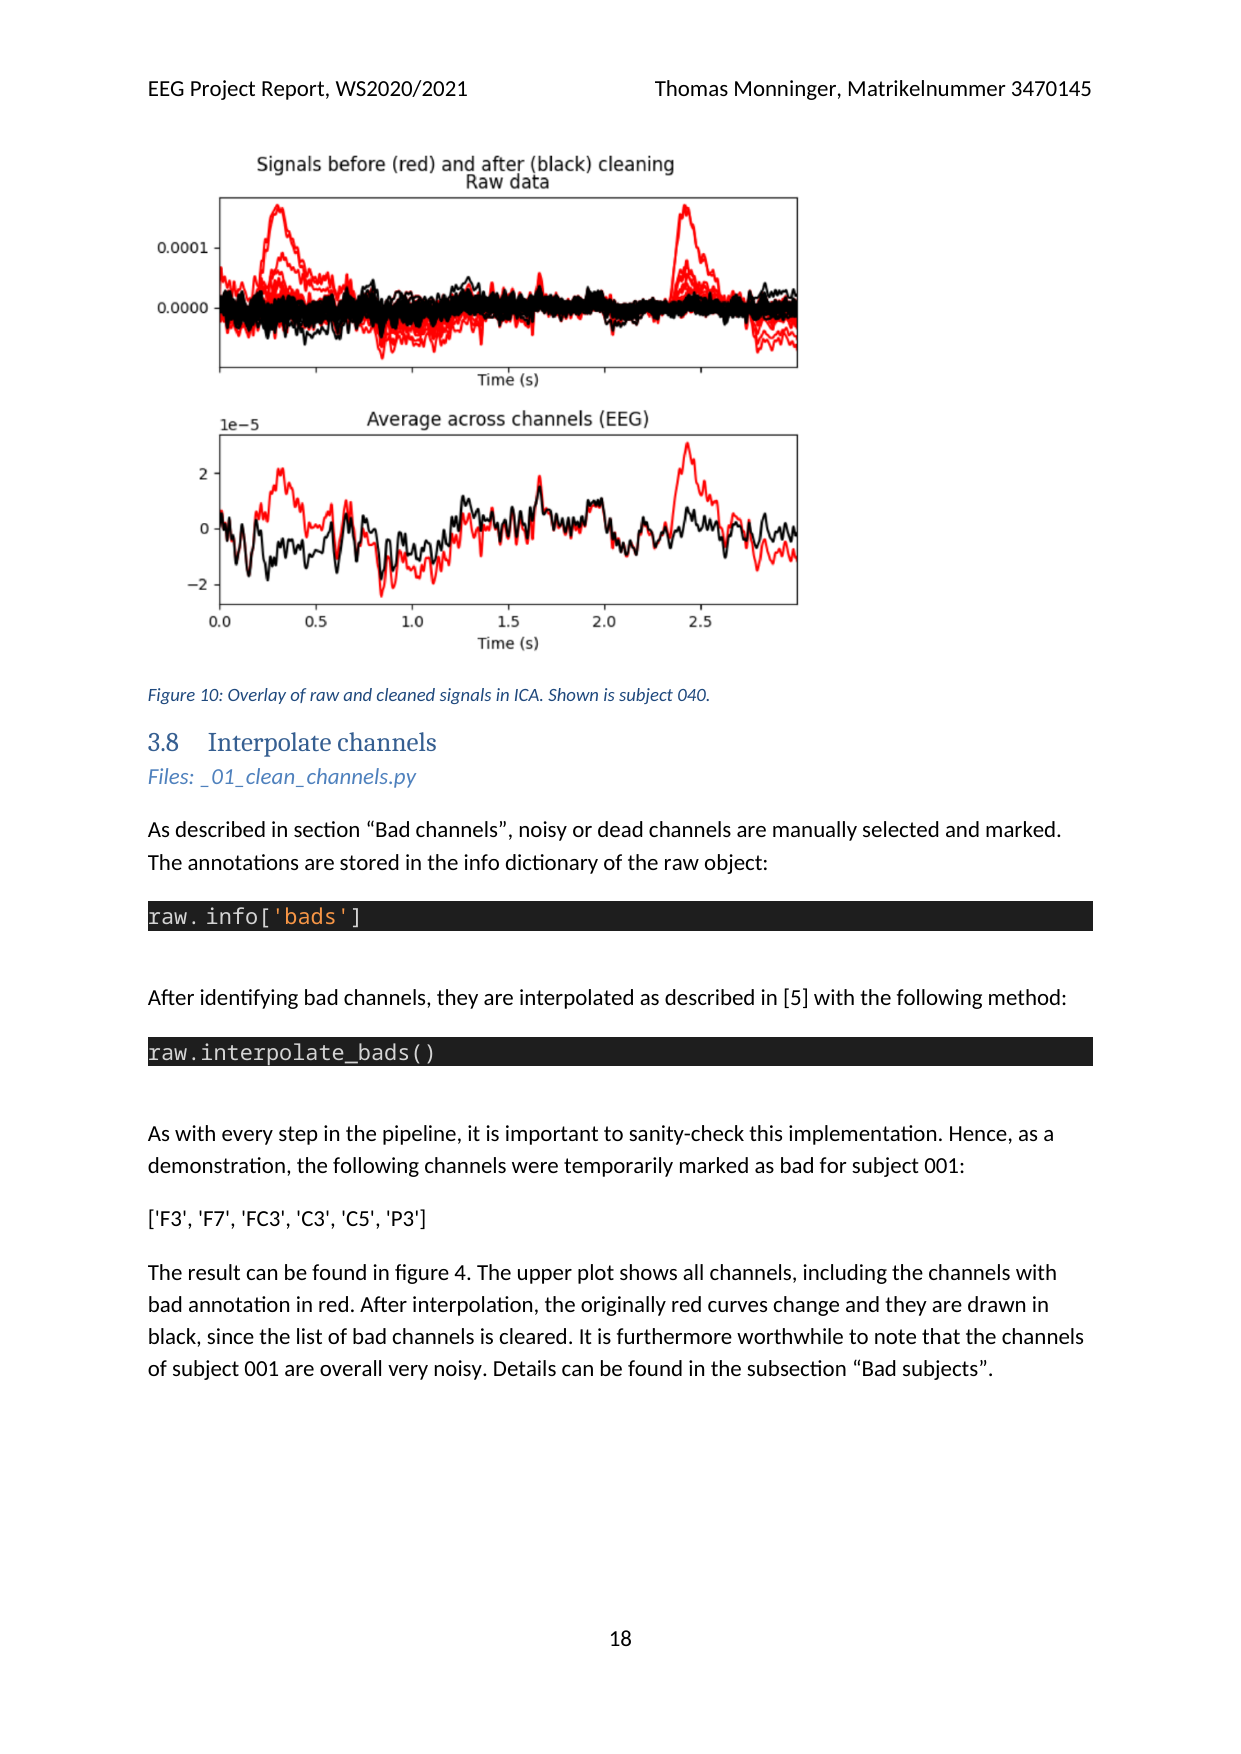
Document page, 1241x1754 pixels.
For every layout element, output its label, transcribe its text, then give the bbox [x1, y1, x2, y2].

text The result can be found in figure 4. The upper plot shows all channels, including the channels with bad annotation in red. After interpolation, the originally red curves change and they are drawn in black, since the list of bad channels is cleared. It is furthermore worthwhile to note that the channels of subject 001 are overall very noisy. Details can be found in the subsection “Bad subjects”. [148, 1258, 1093, 1382]
picture [147, 147, 805, 658]
text raw. info['bads'] [148, 901, 1093, 931]
text As described in section “Bad channels”, noisy or dead channels are manually selected and marked. The annotations are stored in the info dictionary of the raw object: [148, 816, 1093, 876]
text Figure 10: Overlay of raw and cleaned signals in ICA. Shown is subject 040. [148, 683, 1093, 706]
text ['F3', 'F7', 'FC3', 'C3', 'C5', 'P3'] [148, 1204, 1093, 1233]
subtitle Interpolate channels [148, 727, 1093, 758]
text Files: _01_clean_channels.py [148, 762, 1093, 791]
text raw.interpolate_bads() [148, 1037, 1093, 1066]
text After identifying bad channels, they are interpolated as described in [5] with the following method: [148, 983, 1093, 1012]
text As with every step in the pipeline, it is important to sanity-check this implementation. Hence, as a demonstration, the following channels were temporarily marked as bad for subject 001: [148, 1119, 1093, 1179]
